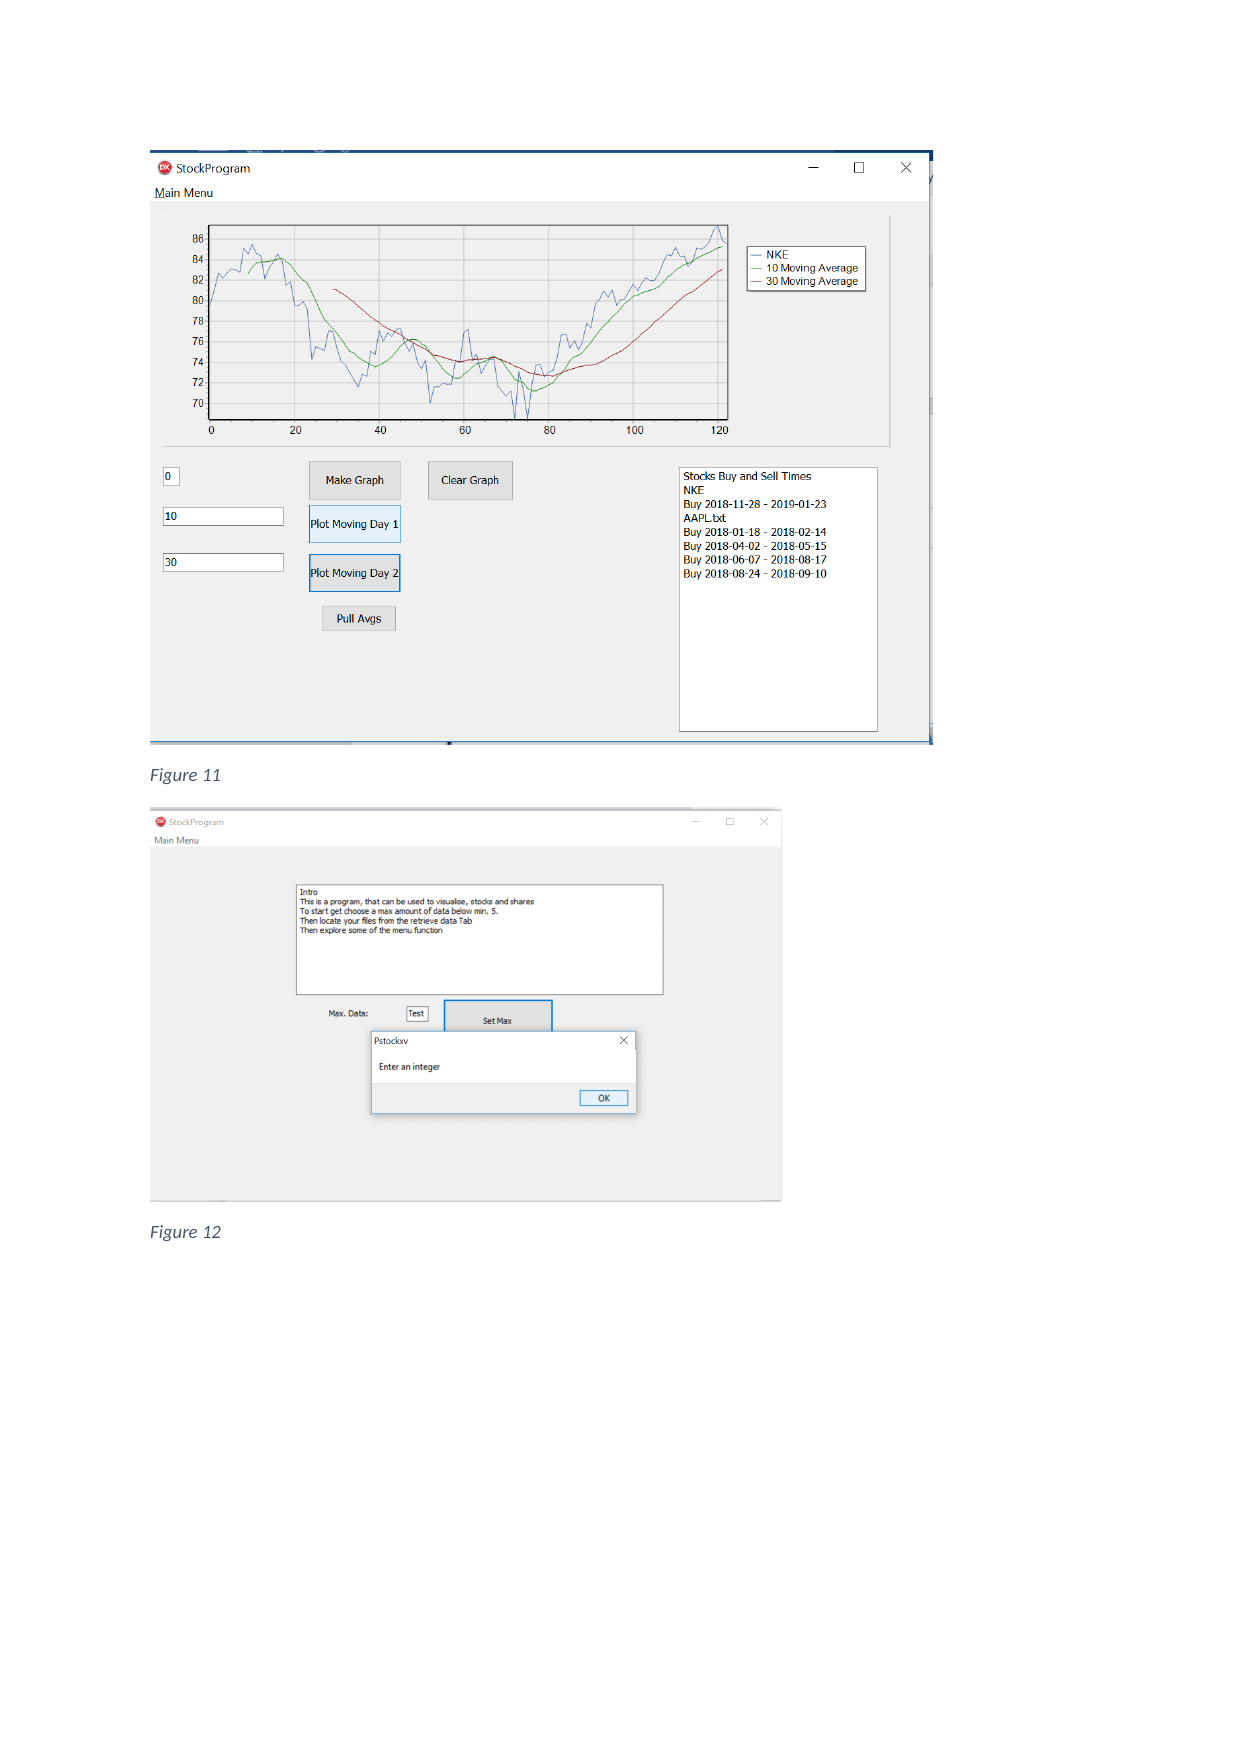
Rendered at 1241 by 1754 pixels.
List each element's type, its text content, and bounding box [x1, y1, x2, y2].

text Figure 11 [150, 764, 1090, 787]
picture [150, 807, 782, 1202]
picture [150, 150, 934, 745]
